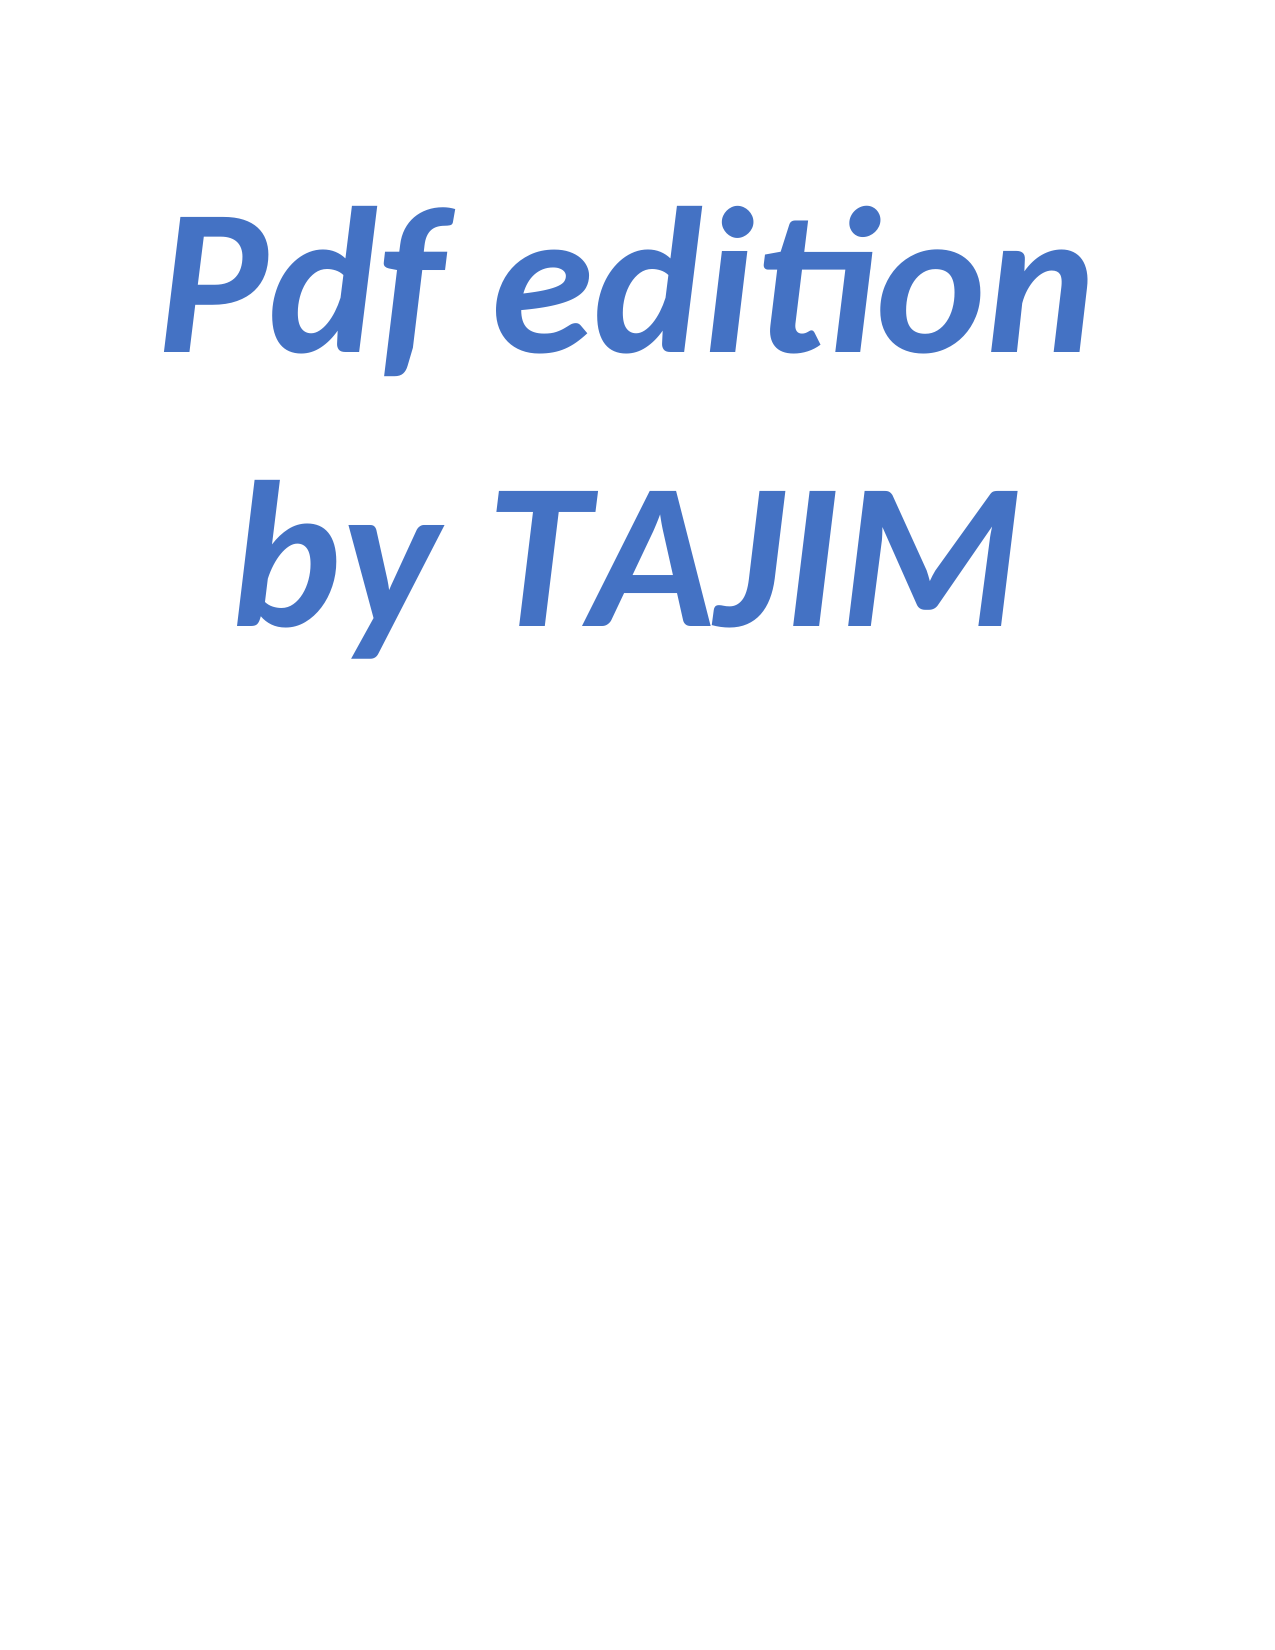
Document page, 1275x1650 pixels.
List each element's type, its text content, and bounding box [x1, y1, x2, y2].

text Pdf edition by TAJIM [150, 150, 1125, 679]
